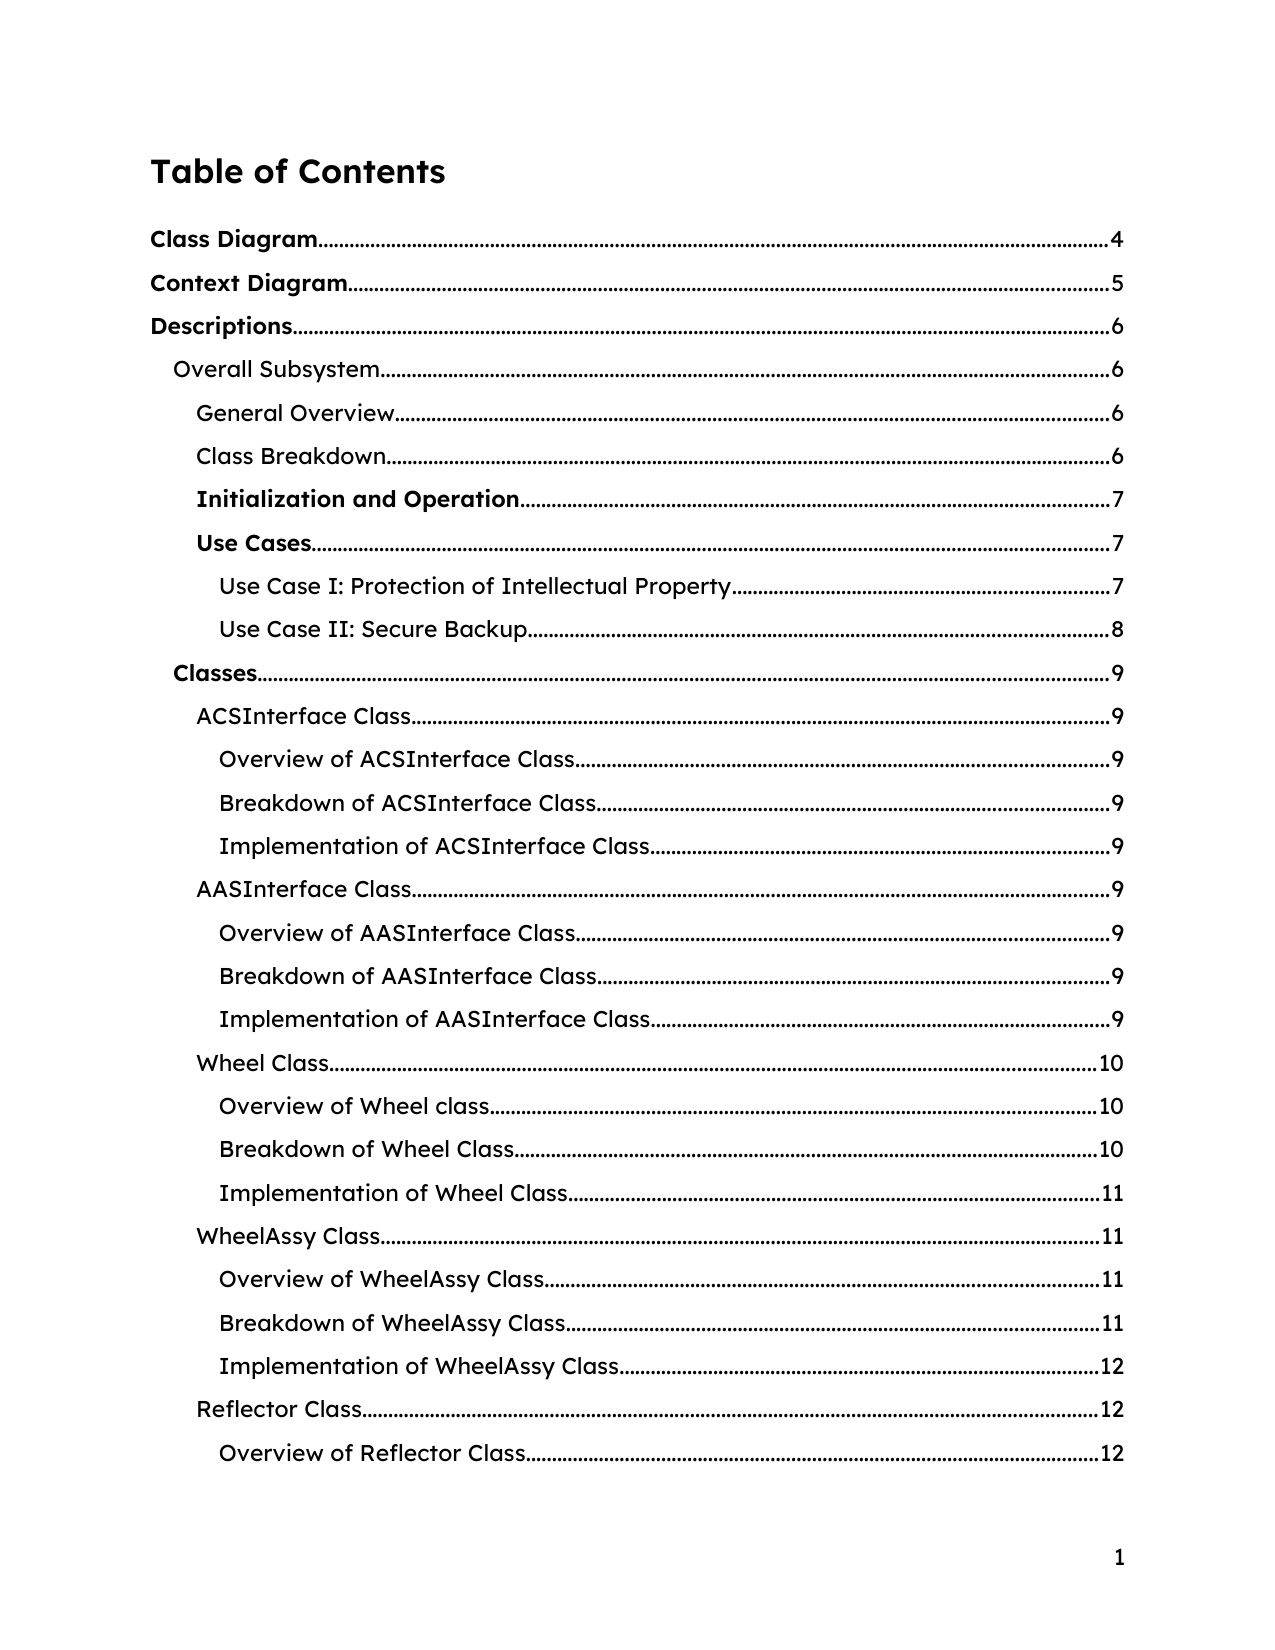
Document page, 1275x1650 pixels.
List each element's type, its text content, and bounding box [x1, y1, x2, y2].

text Table of Contents [150, 150, 1125, 192]
